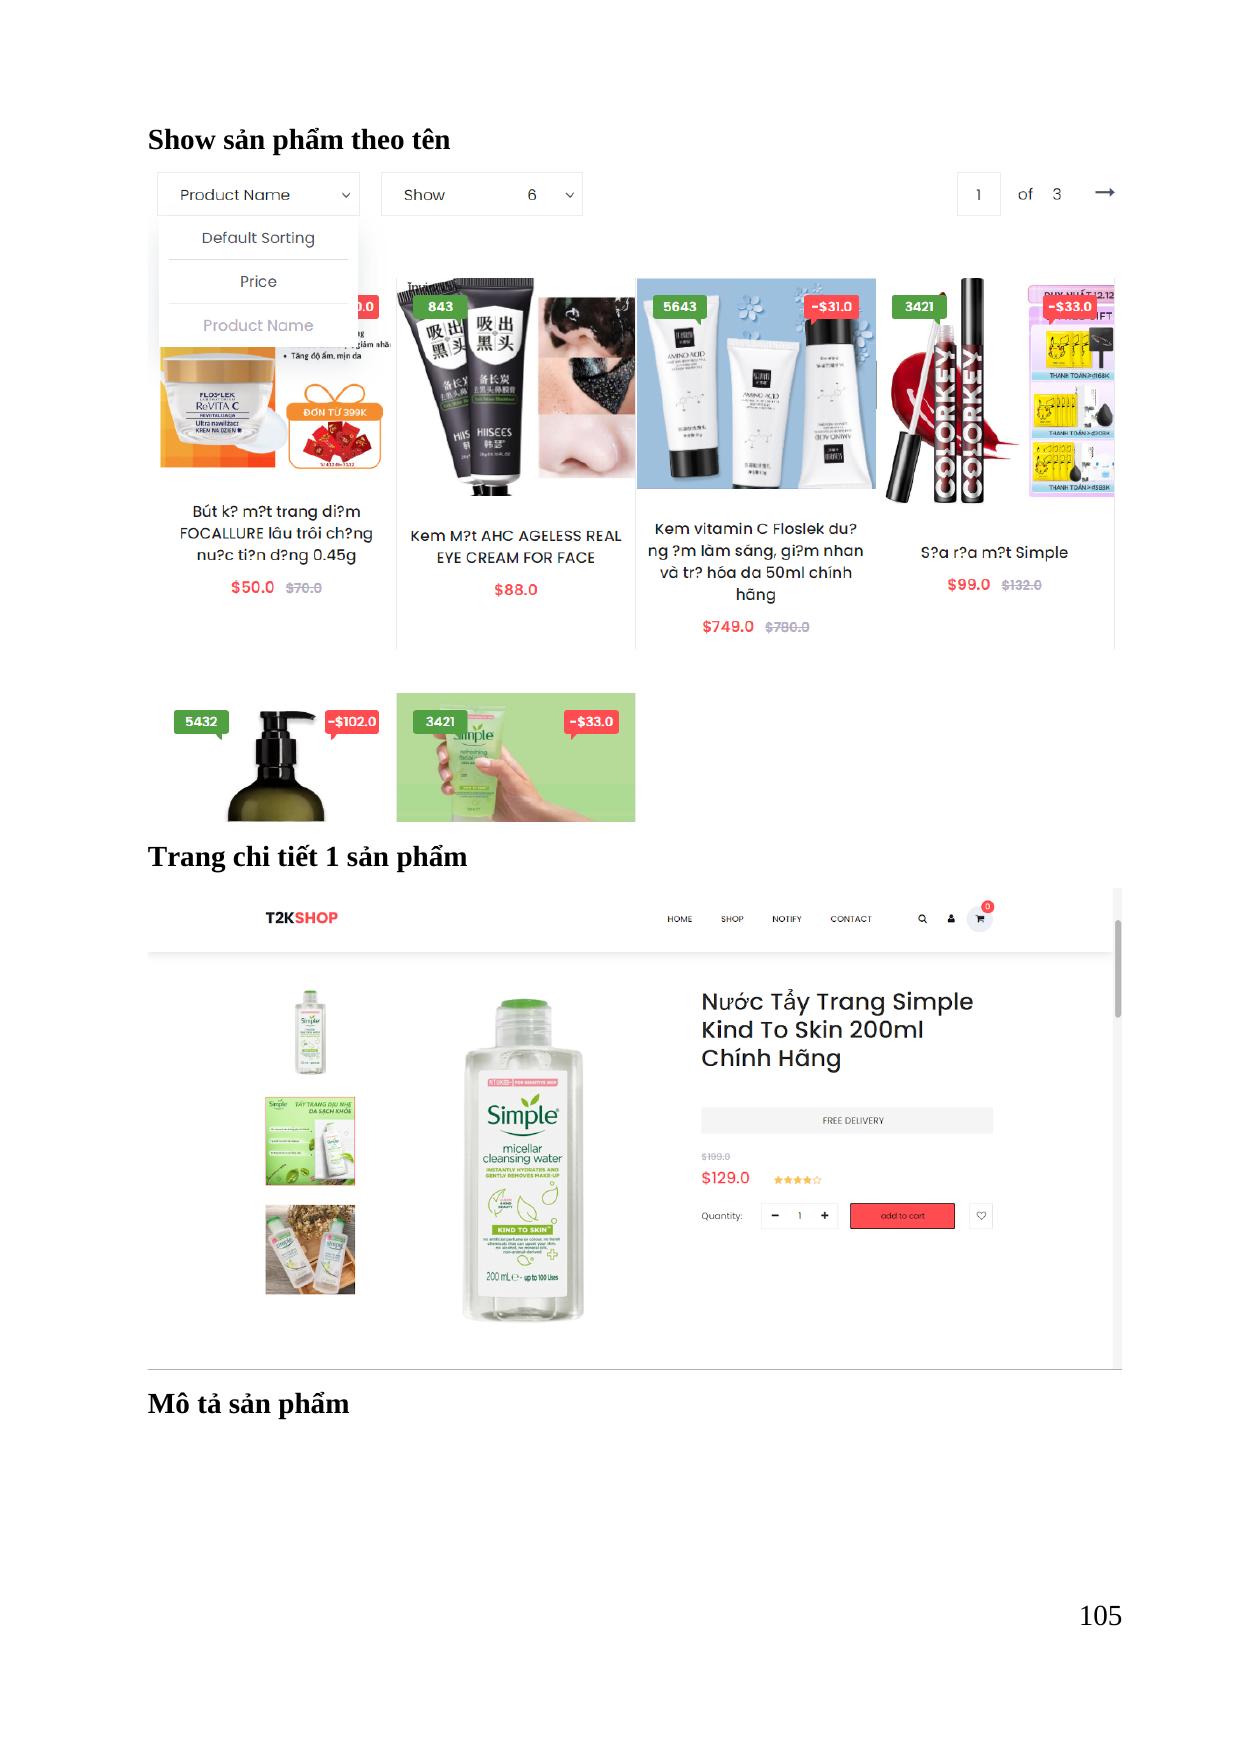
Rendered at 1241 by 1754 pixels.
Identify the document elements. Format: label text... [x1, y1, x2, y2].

picture [147, 172, 1123, 822]
text Mô tả sản phẩm [148, 1386, 1122, 1419]
picture [147, 888, 1123, 1370]
text Trang chi tiết 1 sản phẩm [148, 839, 1122, 872]
text Show sản phẩm theo tên [148, 122, 1122, 156]
